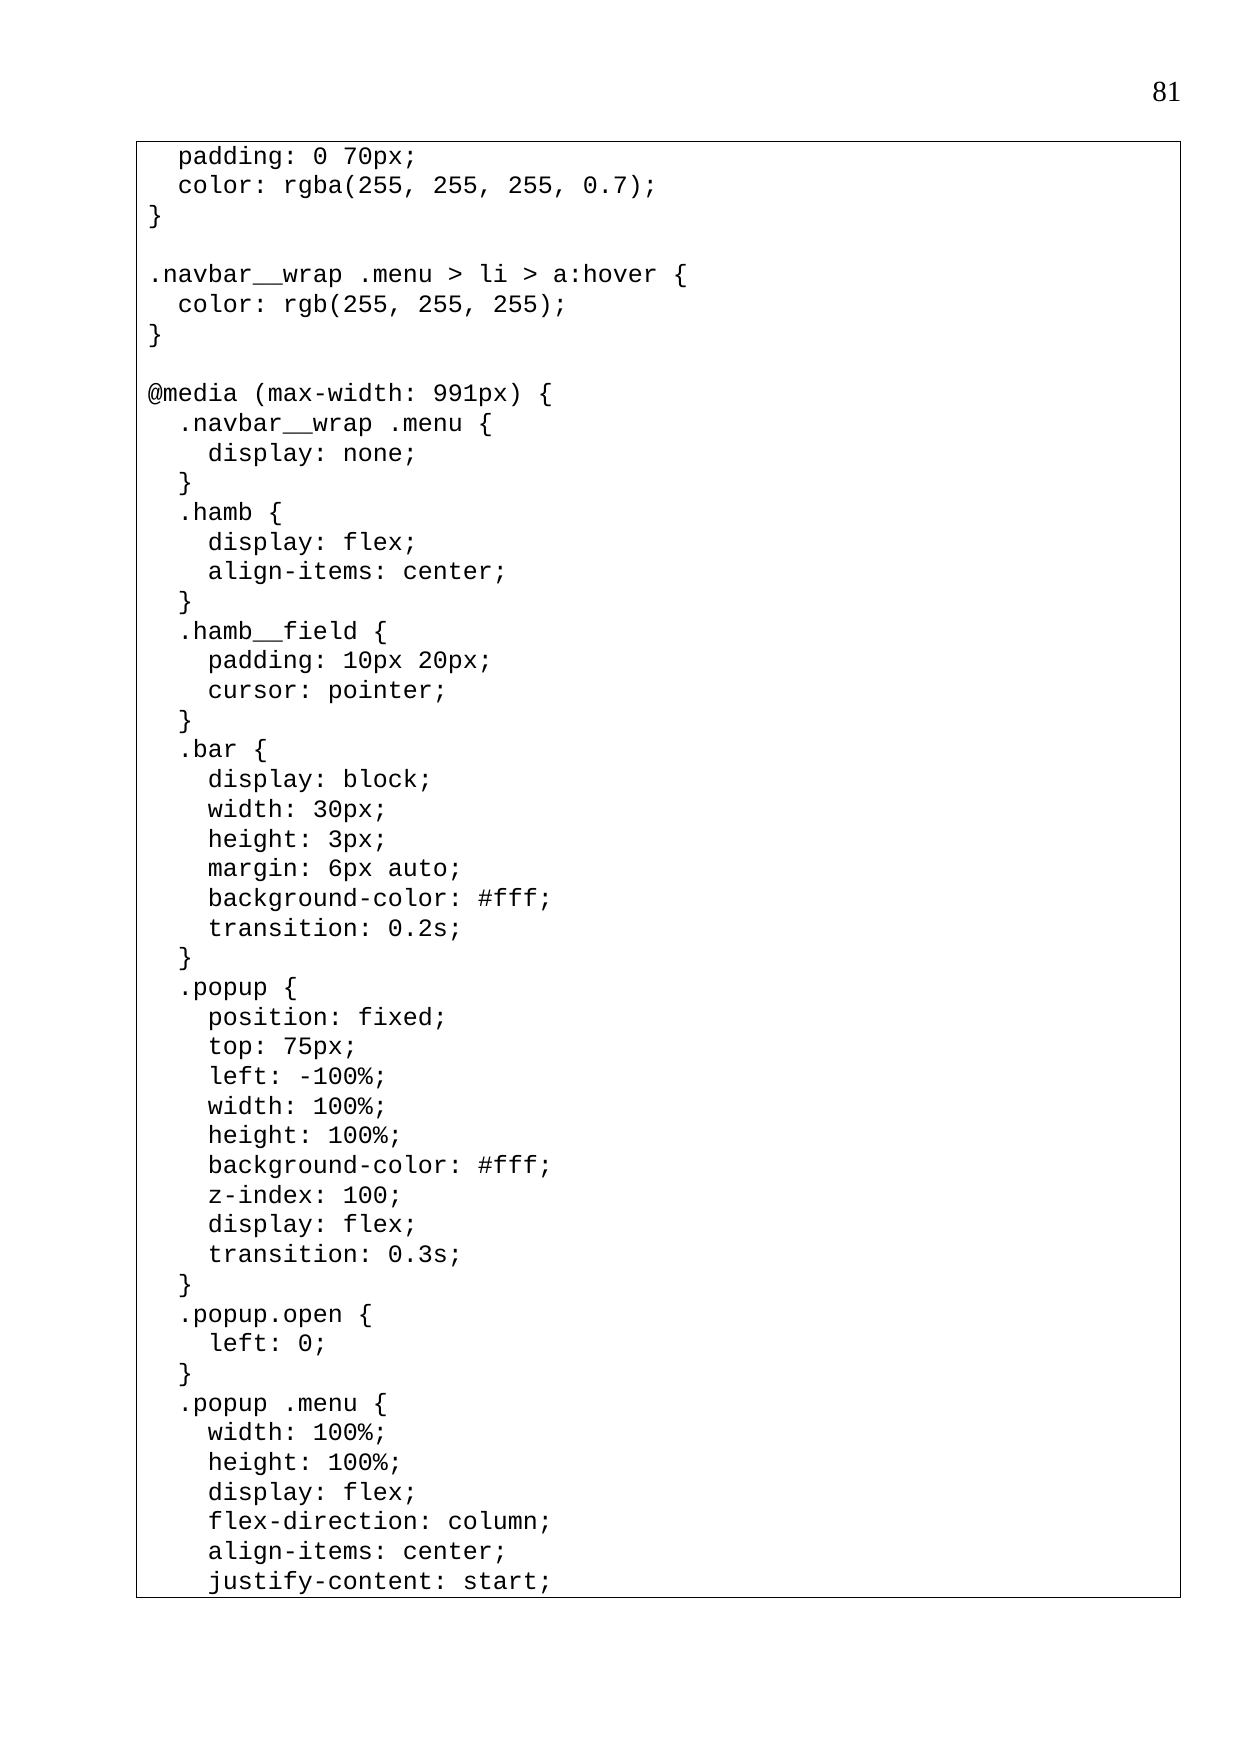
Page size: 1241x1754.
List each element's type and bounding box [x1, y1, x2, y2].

table_header [137, 142, 1180, 1597]
